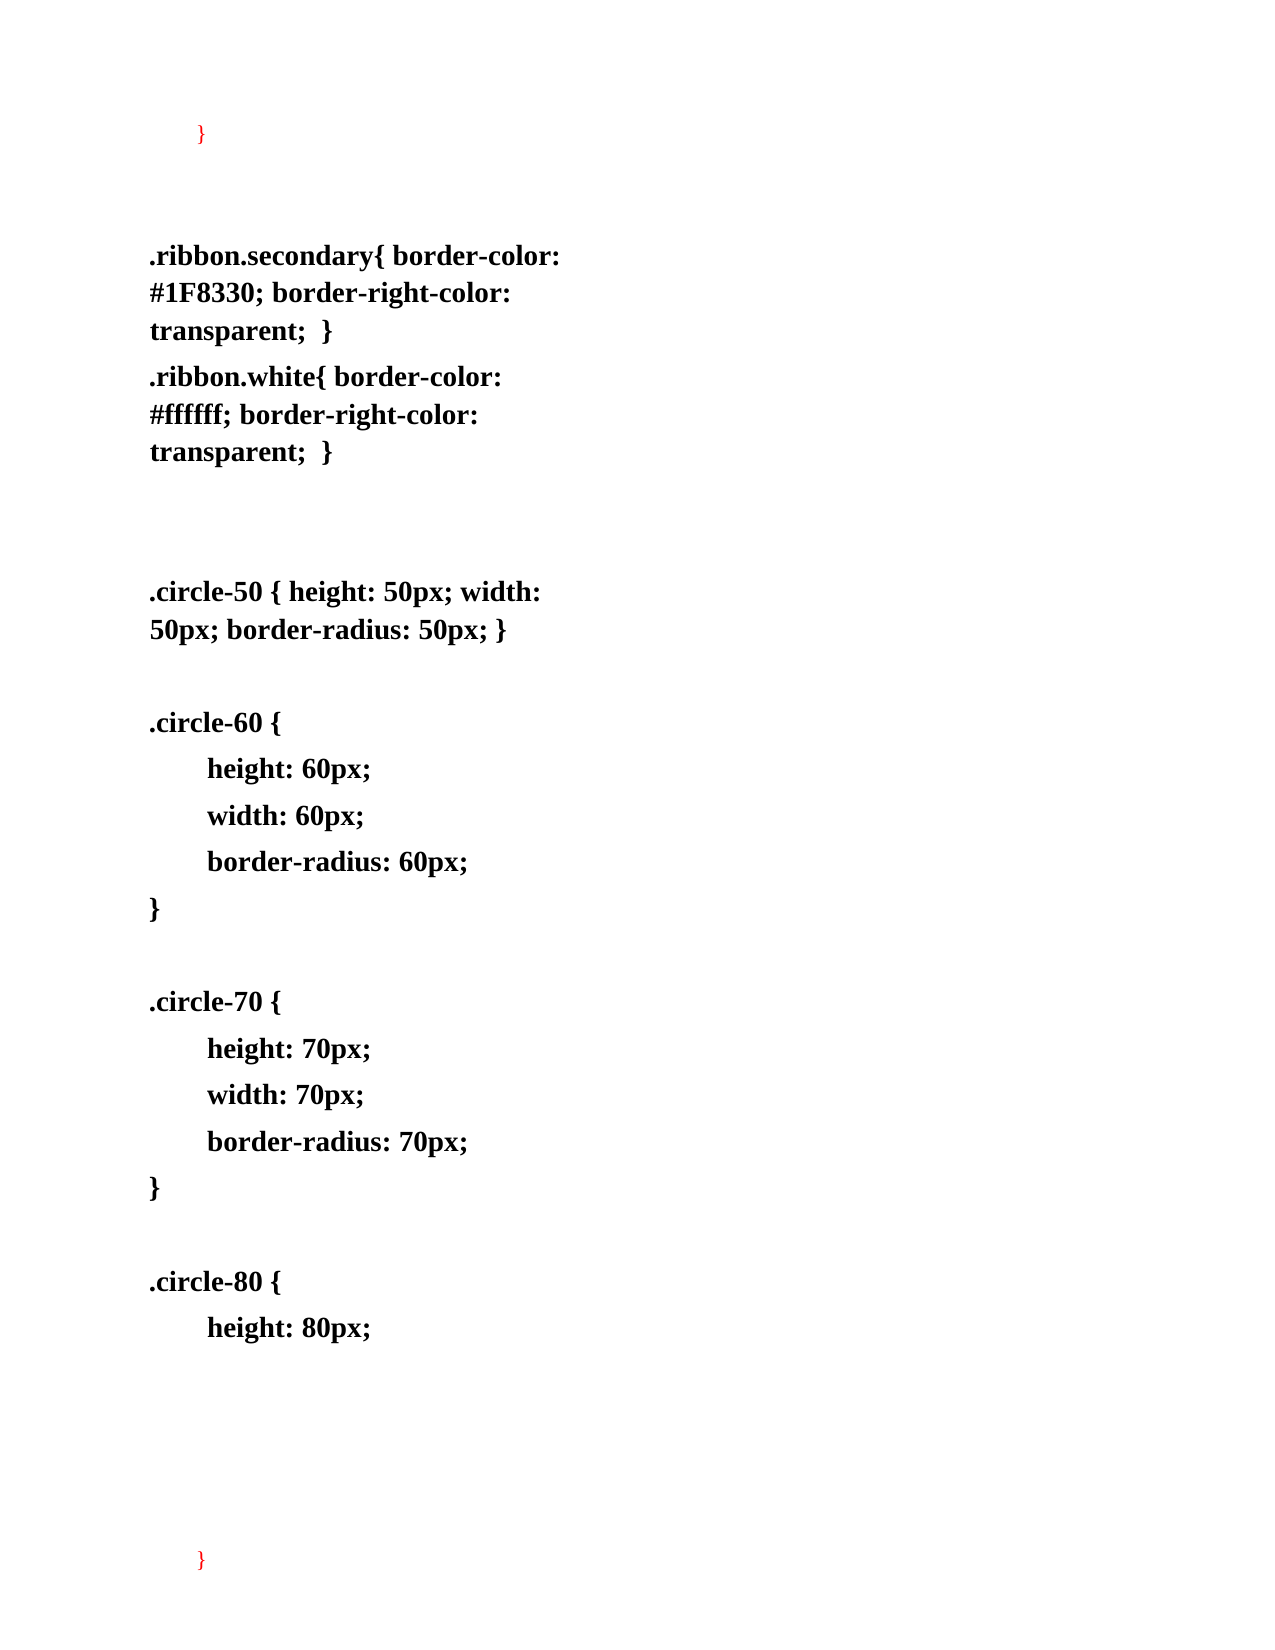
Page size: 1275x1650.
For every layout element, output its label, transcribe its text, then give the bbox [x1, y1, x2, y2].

text .circle-60 { [148, 705, 581, 738]
text height: 80px; [148, 1310, 581, 1344]
text .circle-50 { height: 50px; width: 50px; border-radius: 50px; } [148, 574, 581, 645]
text .ribbon.white{ border-color: #ffffff; border-right-color: transparent; } [148, 359, 581, 468]
text } [148, 891, 581, 925]
text height: 70px; [148, 1031, 581, 1064]
text } [148, 1171, 581, 1204]
text border-radius: 60px; [148, 844, 581, 878]
text .ribbon.secondary{ border-color: #1F8330; border-right-color: transparent; } [148, 238, 581, 347]
text .circle-80 { [148, 1264, 581, 1297]
text width: 60px; [148, 798, 581, 832]
text height: 60px; [148, 751, 581, 785]
text width: 70px; [148, 1077, 581, 1111]
text border-radius: 70px; [148, 1124, 581, 1157]
text .circle-70 { [148, 984, 581, 1018]
